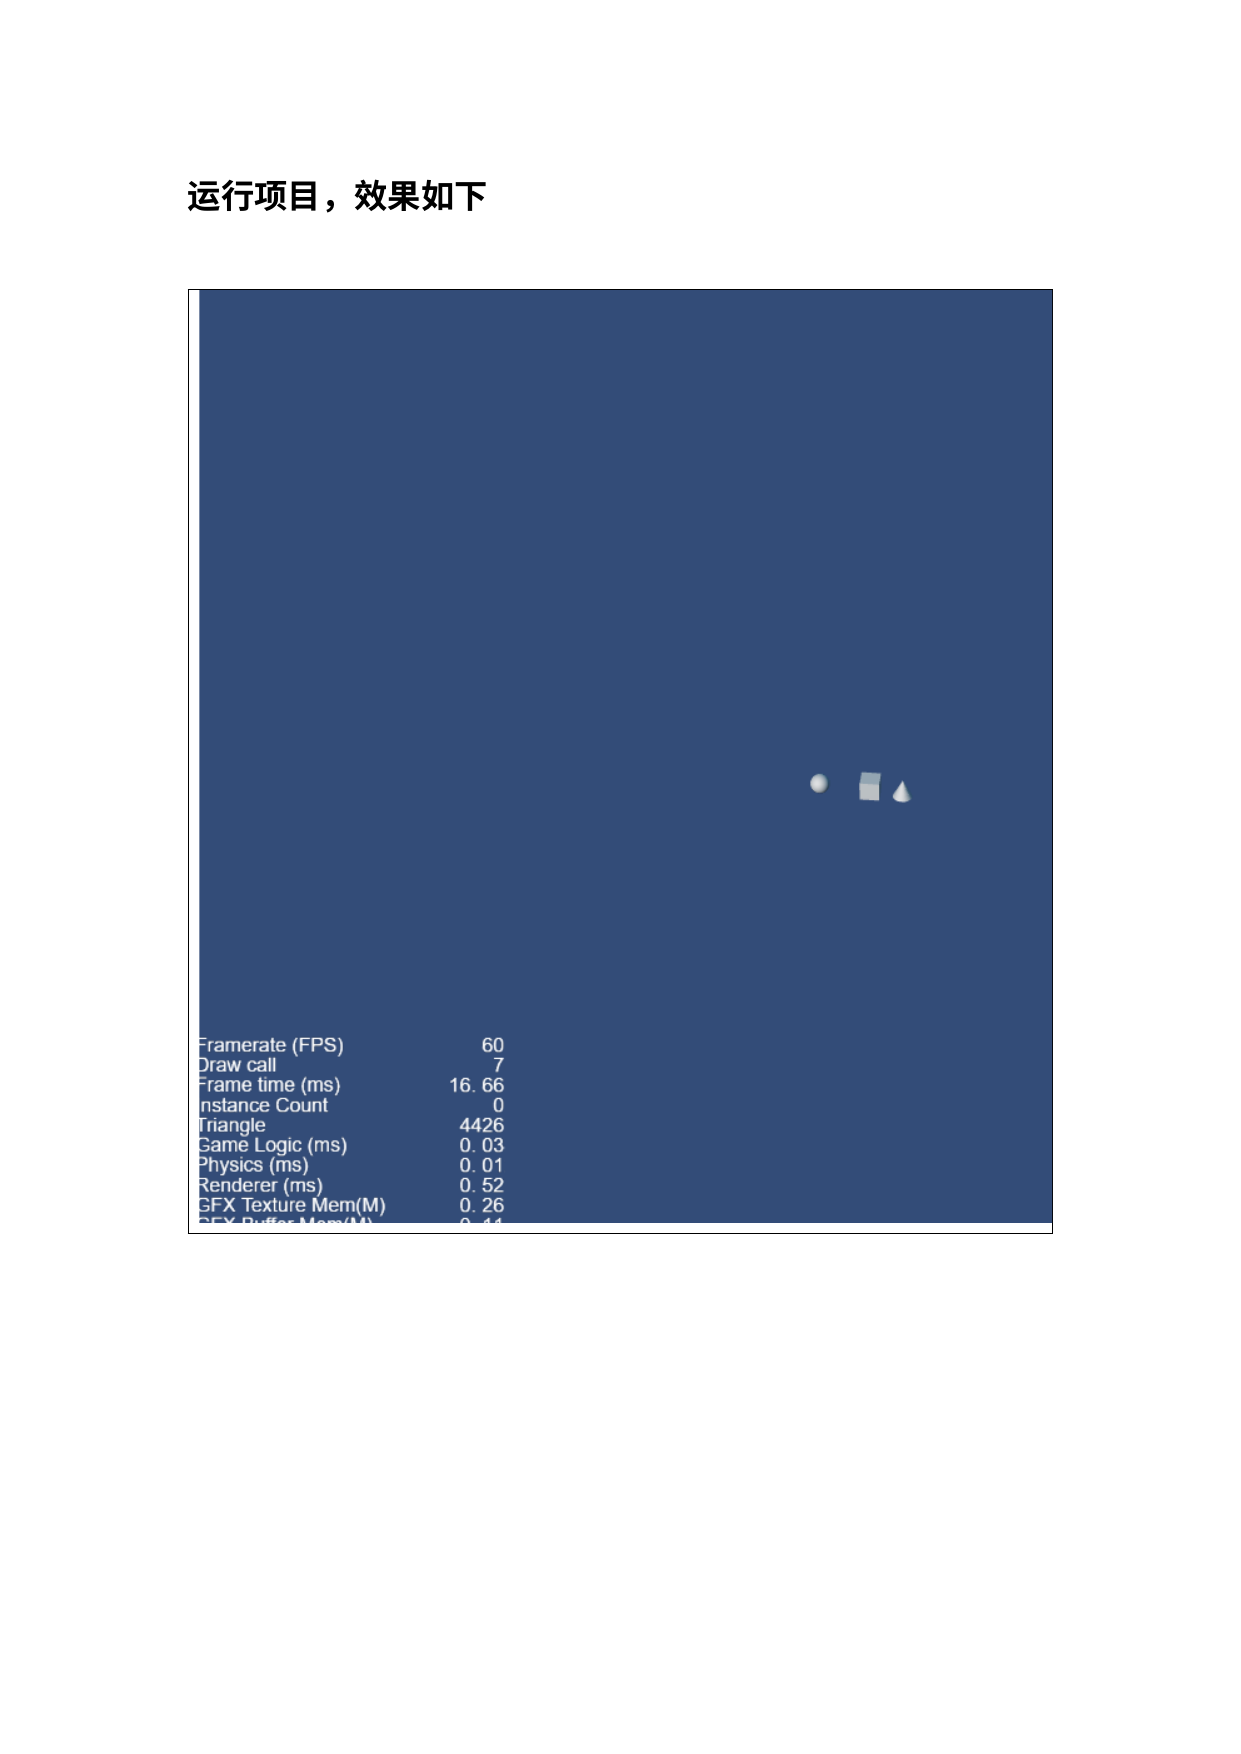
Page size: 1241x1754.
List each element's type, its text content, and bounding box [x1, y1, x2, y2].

table_header [189, 290, 1052, 1233]
picture [199, 290, 1053, 1223]
subtitle 运行项目，效果如下 [187, 162, 1053, 227]
